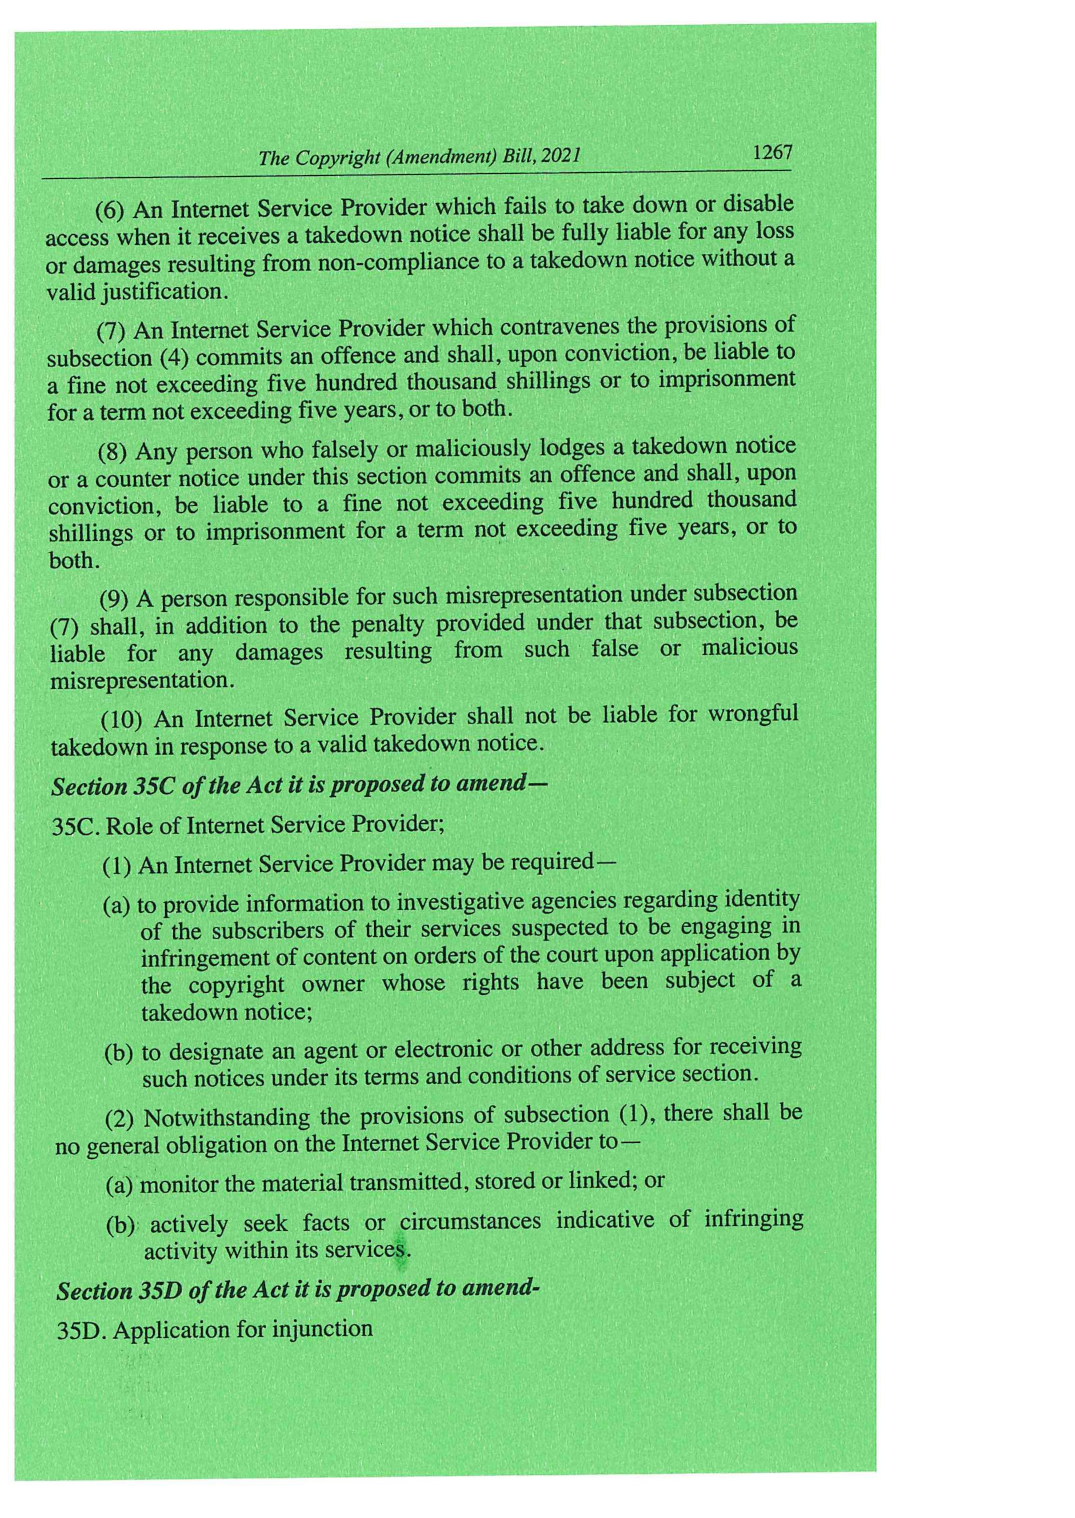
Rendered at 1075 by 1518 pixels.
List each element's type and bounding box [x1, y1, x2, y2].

picture [7, 20, 881, 1486]
